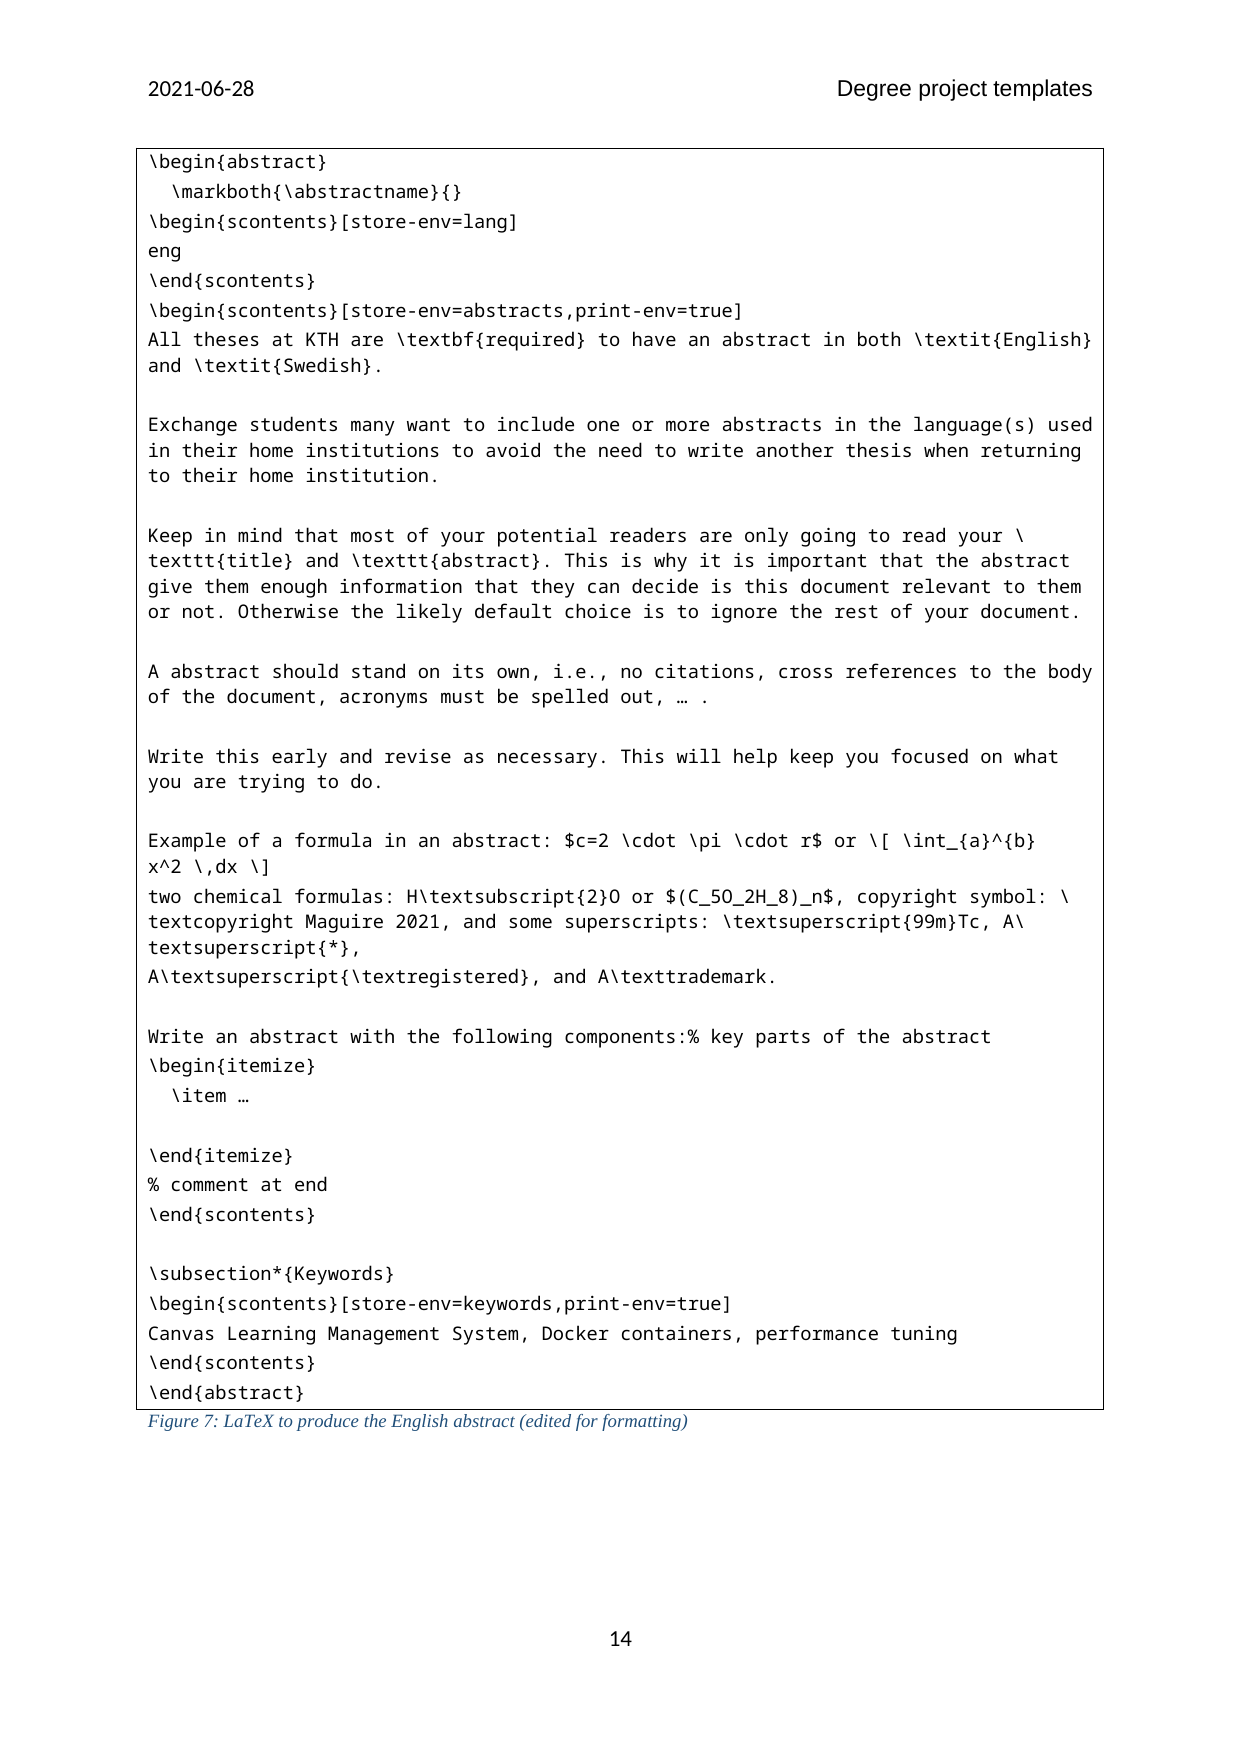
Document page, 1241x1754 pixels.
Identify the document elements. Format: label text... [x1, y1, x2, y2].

text Figure 7: LaTeX to produce the English abstract (edited for formatting) [148, 1410, 1093, 1432]
table_header \begin{abstract} \markboth{\abstractname}{} \begin{scontents}[store-env=lang] eng \end{scontents} \begin{scontents}[store-env=abstracts,print-env=true] All theses at KTH are \textbf{required} to have an abstract in both \textit{English} and \textit{Swedish}. Exchange students many want to include one or more abstracts in the language(s) used in their home institutions to avoid the need to write another thesis when returning to their home institution. Keep in mind that most of your potential readers are only going to read your \texttt{title} and \texttt{abstract}. This is why it is important that the abstract give them enough information that they can decide is this document relevant to them or not. Otherwise the likely default choice is to ignore the rest of your document. A abstract should stand on its own, i.e., no citations, cross references to the body of the document, acronyms must be spelled out, … . Write this early and revise as necessary. This will help keep you focused on what you are trying to do. Example of a formula in an abstract: $c=2 \cdot \pi \cdot r$ or \[ \int_{a}^{b} x^2 \,dx \] two chemical formulas: H\textsubscript{2}O or $(C_5O_2H_8)_n$, copyright symbol: \textcopyright Maguire 2021, and some superscripts: \textsuperscript{99m}Tc, A\textsuperscript{*}, A\textsuperscript{\textregistered}, and A\texttrademark. Write an abstract with the following components:% key parts of the abstract \begin{itemize} \item … \end{itemize} % comment at end \end{scontents} \subsection*{Keywords} \begin{scontents}[store-env=keywords,print-env=true] Canvas Learning Management System, Docker containers, performance tuning \end{scontents} \end{abstract} [137, 149, 1103, 1409]
